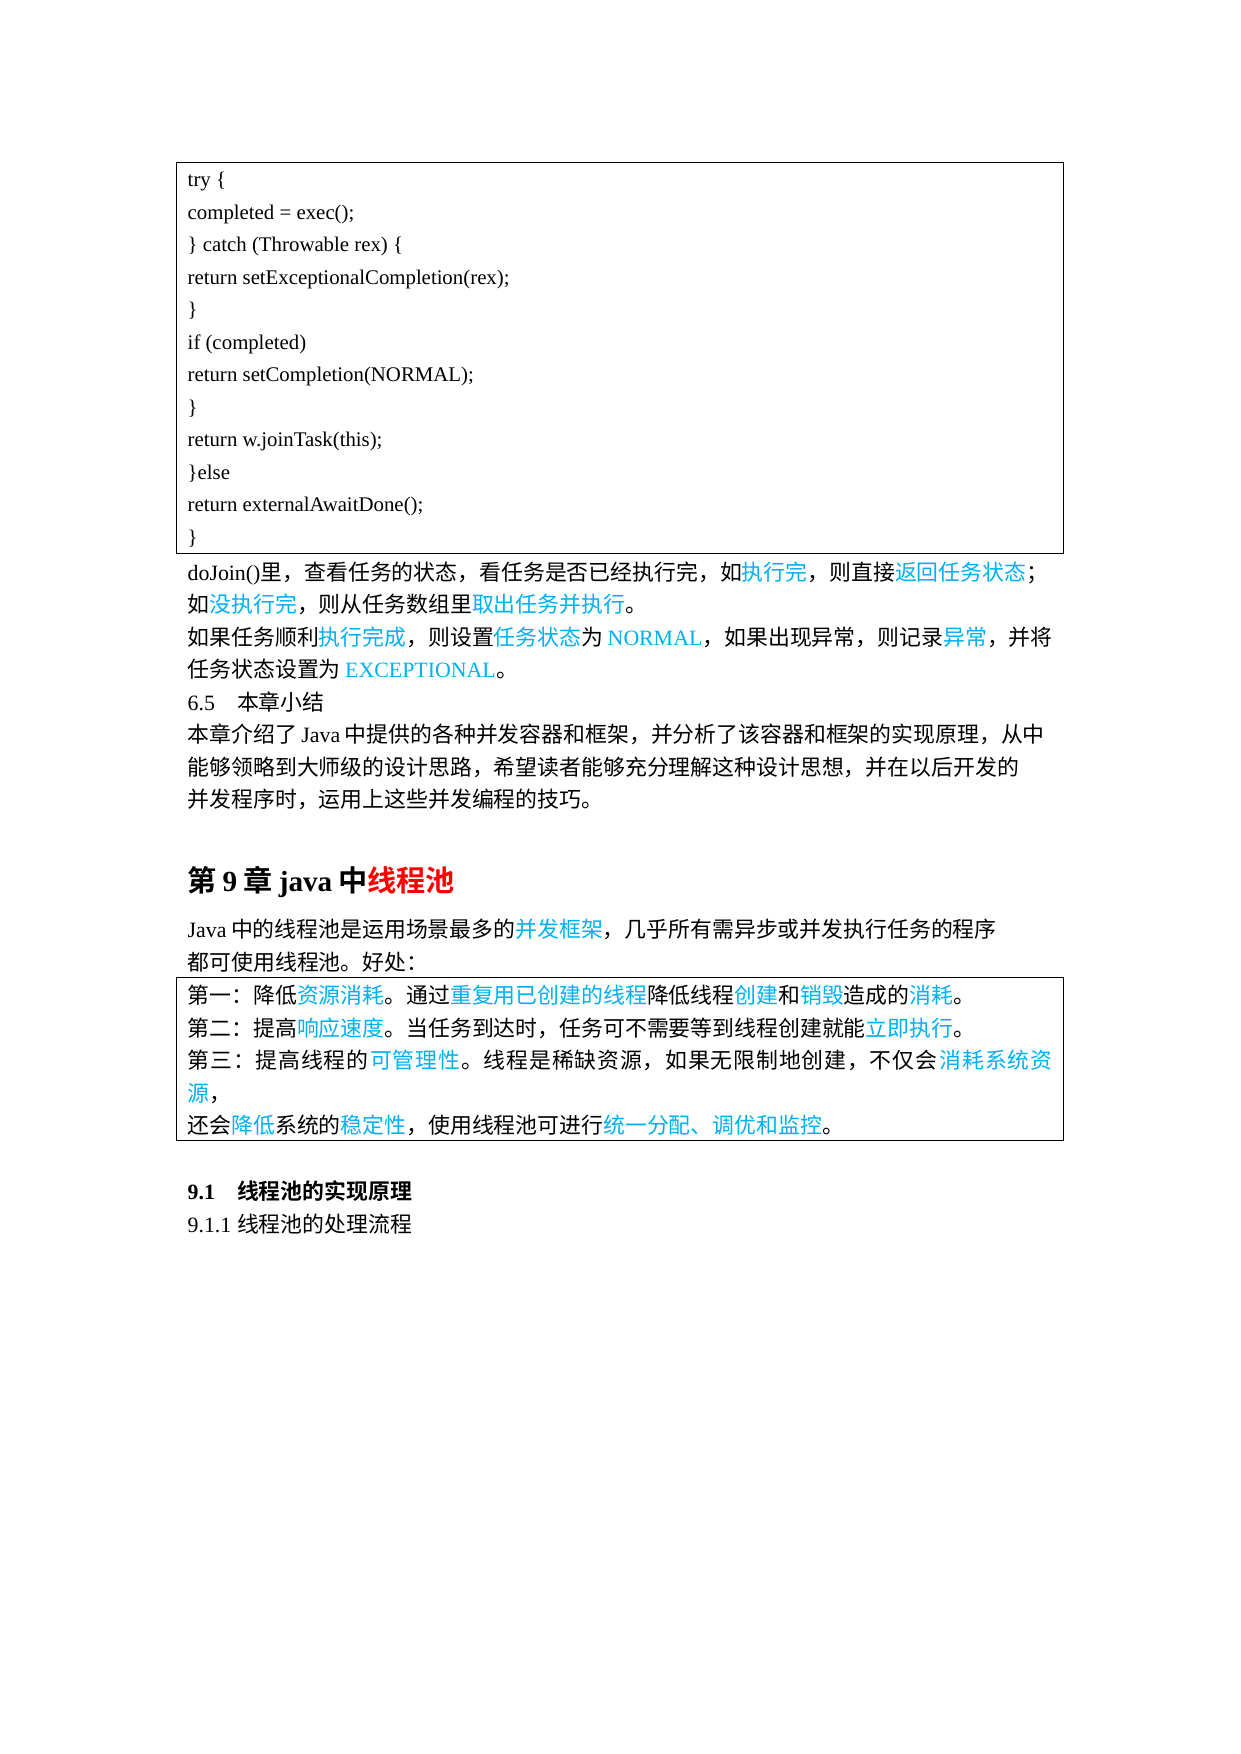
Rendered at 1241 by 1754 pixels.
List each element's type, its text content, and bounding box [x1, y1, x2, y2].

table_header 第一：降低资源消耗。通过重复用已创建的线程降低线程创建和销毁造成的消耗。 第二：提高响应速度。当任务到达时，任务可不需要等到线程创建就能立即执行。 第三：提高线程的可管理性。线程是稀缺资源，如果无限制地创建，不仅会消耗系统资源， 还会降低系统的稳定性，使用线程池可进行统一分配、调优和监控。 [177, 978, 1063, 1140]
text 本章介绍了Java中提供的各种并发容器和框架，并分析了该容器和框架的实现原理，从中 [187, 717, 1053, 749]
text 6.5 本章小结 [187, 684, 1053, 717]
text 如果任务顺利执行完成，则设置任务状态为NORMAL，如果出现异常，则记录异常，并将任务状态设置为EXCEPTIONAL。 [187, 619, 1053, 684]
text doJoin()里，查看任务的状态，看任务是否已经执行完，如执行完，则直接返回任务状态； [187, 554, 1053, 587]
text 并发程序时，运用上这些并发编程的技巧。 [187, 782, 1053, 814]
text 都可使用线程池。好处： [187, 944, 1053, 977]
text 9.1 线程池的实现原理 [187, 1174, 1053, 1206]
text 第9章 java中线程池 [187, 847, 1053, 912]
text 9.1.1 线程池的处理流程 [187, 1206, 1053, 1239]
text Java中的线程池是运用场景最多的并发框架，几乎所有需异步或并发执行任务的程序 [187, 912, 1053, 944]
text 如没执行完，则从任务数组里取出任务并执行。 [187, 587, 1053, 619]
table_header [177, 163, 1063, 553]
text 能够领略到大师级的设计思路，希望读者能够充分理解这种设计思想，并在以后开发的 [187, 749, 1053, 782]
